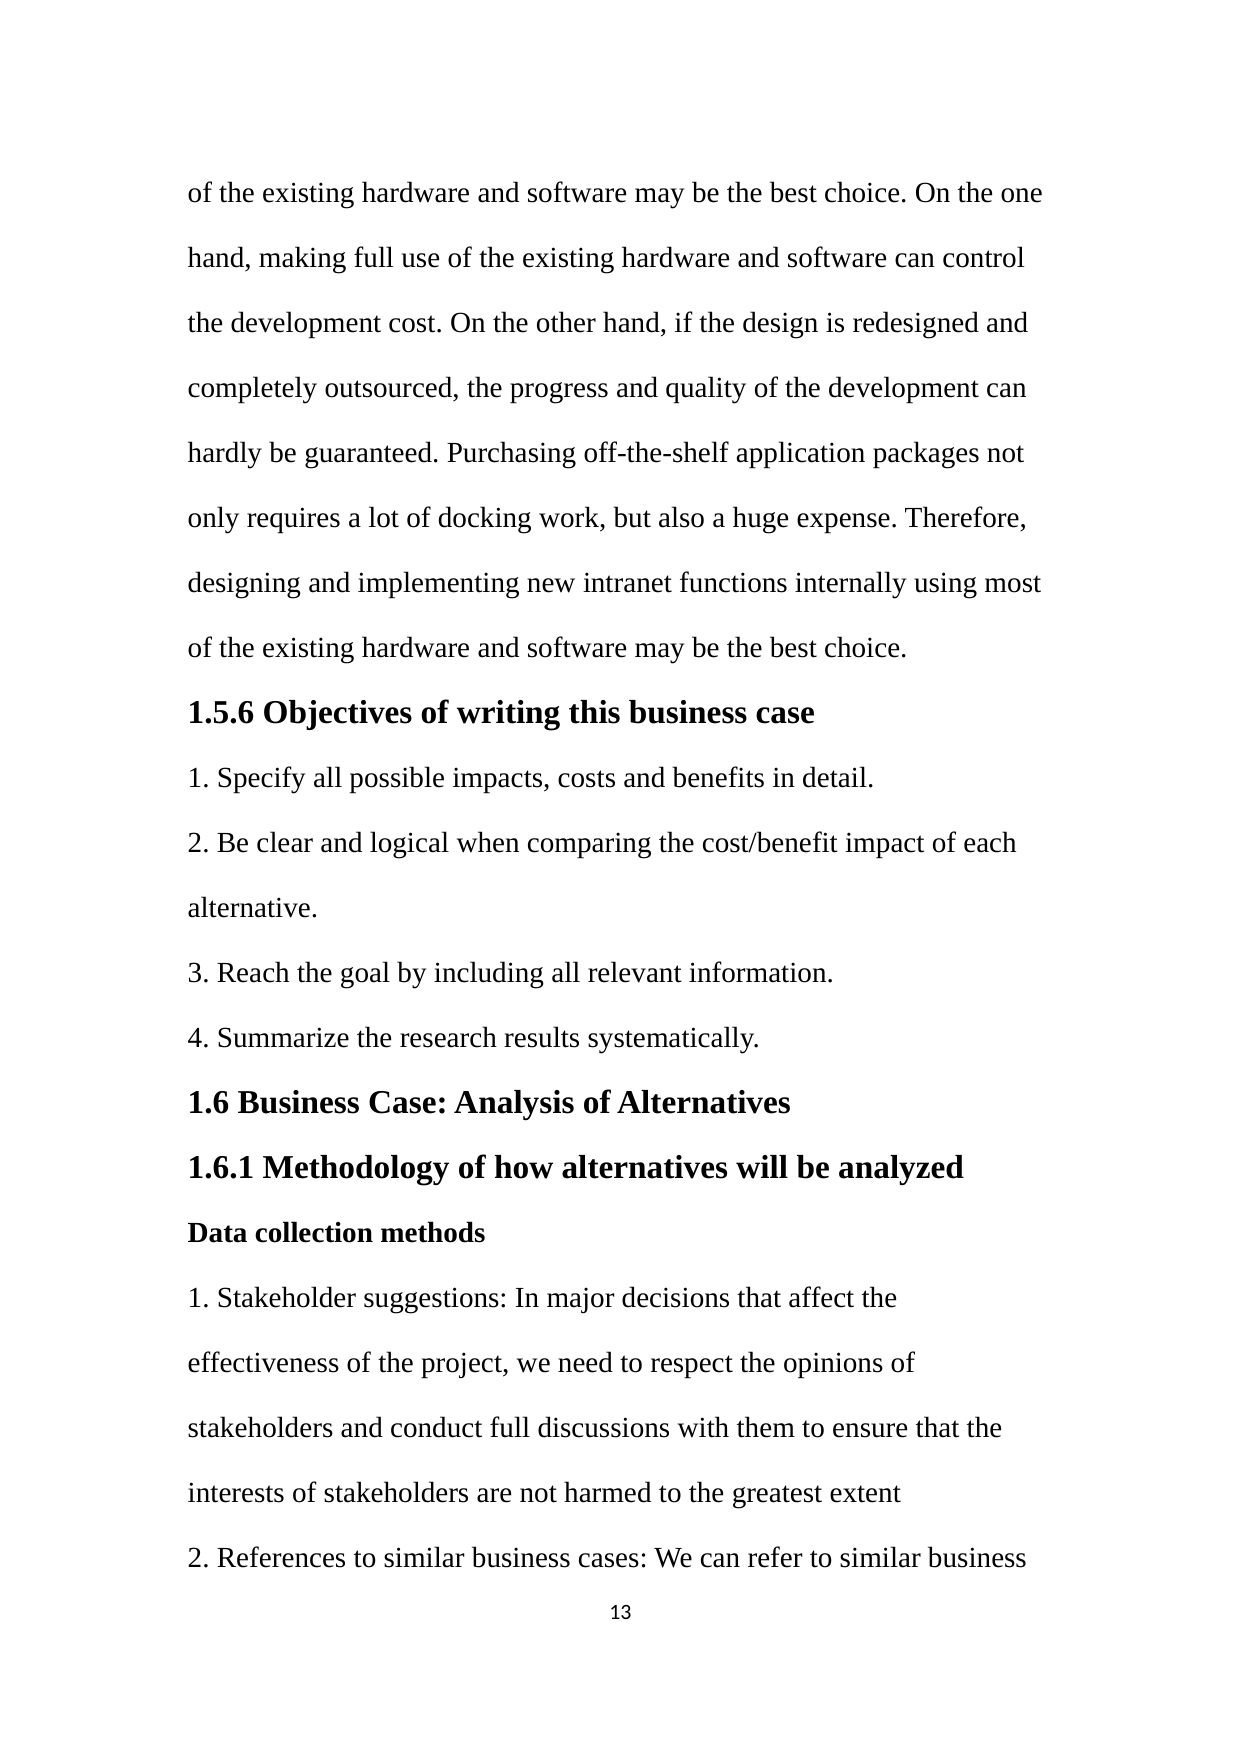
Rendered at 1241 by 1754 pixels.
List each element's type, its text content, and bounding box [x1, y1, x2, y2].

text 3. Reach the goal by including all relevant information. [187, 939, 1053, 1004]
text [187, 159, 1053, 679]
text 1.6.1 Methodology of how alternatives will be analyzed [187, 1134, 1053, 1199]
text 1.6 Business Case: Analysis of Alternatives [187, 1069, 1053, 1134]
text 1. Specify all possible impacts, costs and benefits in detail. [187, 744, 1053, 809]
text 4. Summarize the research results systematically. [187, 1004, 1053, 1069]
text 2. Be clear and logical when comparing the cost/benefit impact of each alternative. [187, 809, 1053, 939]
text 1. Stakeholder suggestions: In major decisions that affect the effectiveness of the project, we need to respect the opinions of stakeholders and conduct full discussions with them to ensure that the interests of stakeholders are not harmed to the greatest extent [187, 1264, 1053, 1524]
text Data collection methods [187, 1199, 1053, 1264]
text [187, 1524, 1053, 1589]
text 1.5.6 Objectives of writing this business case [187, 679, 1053, 744]
